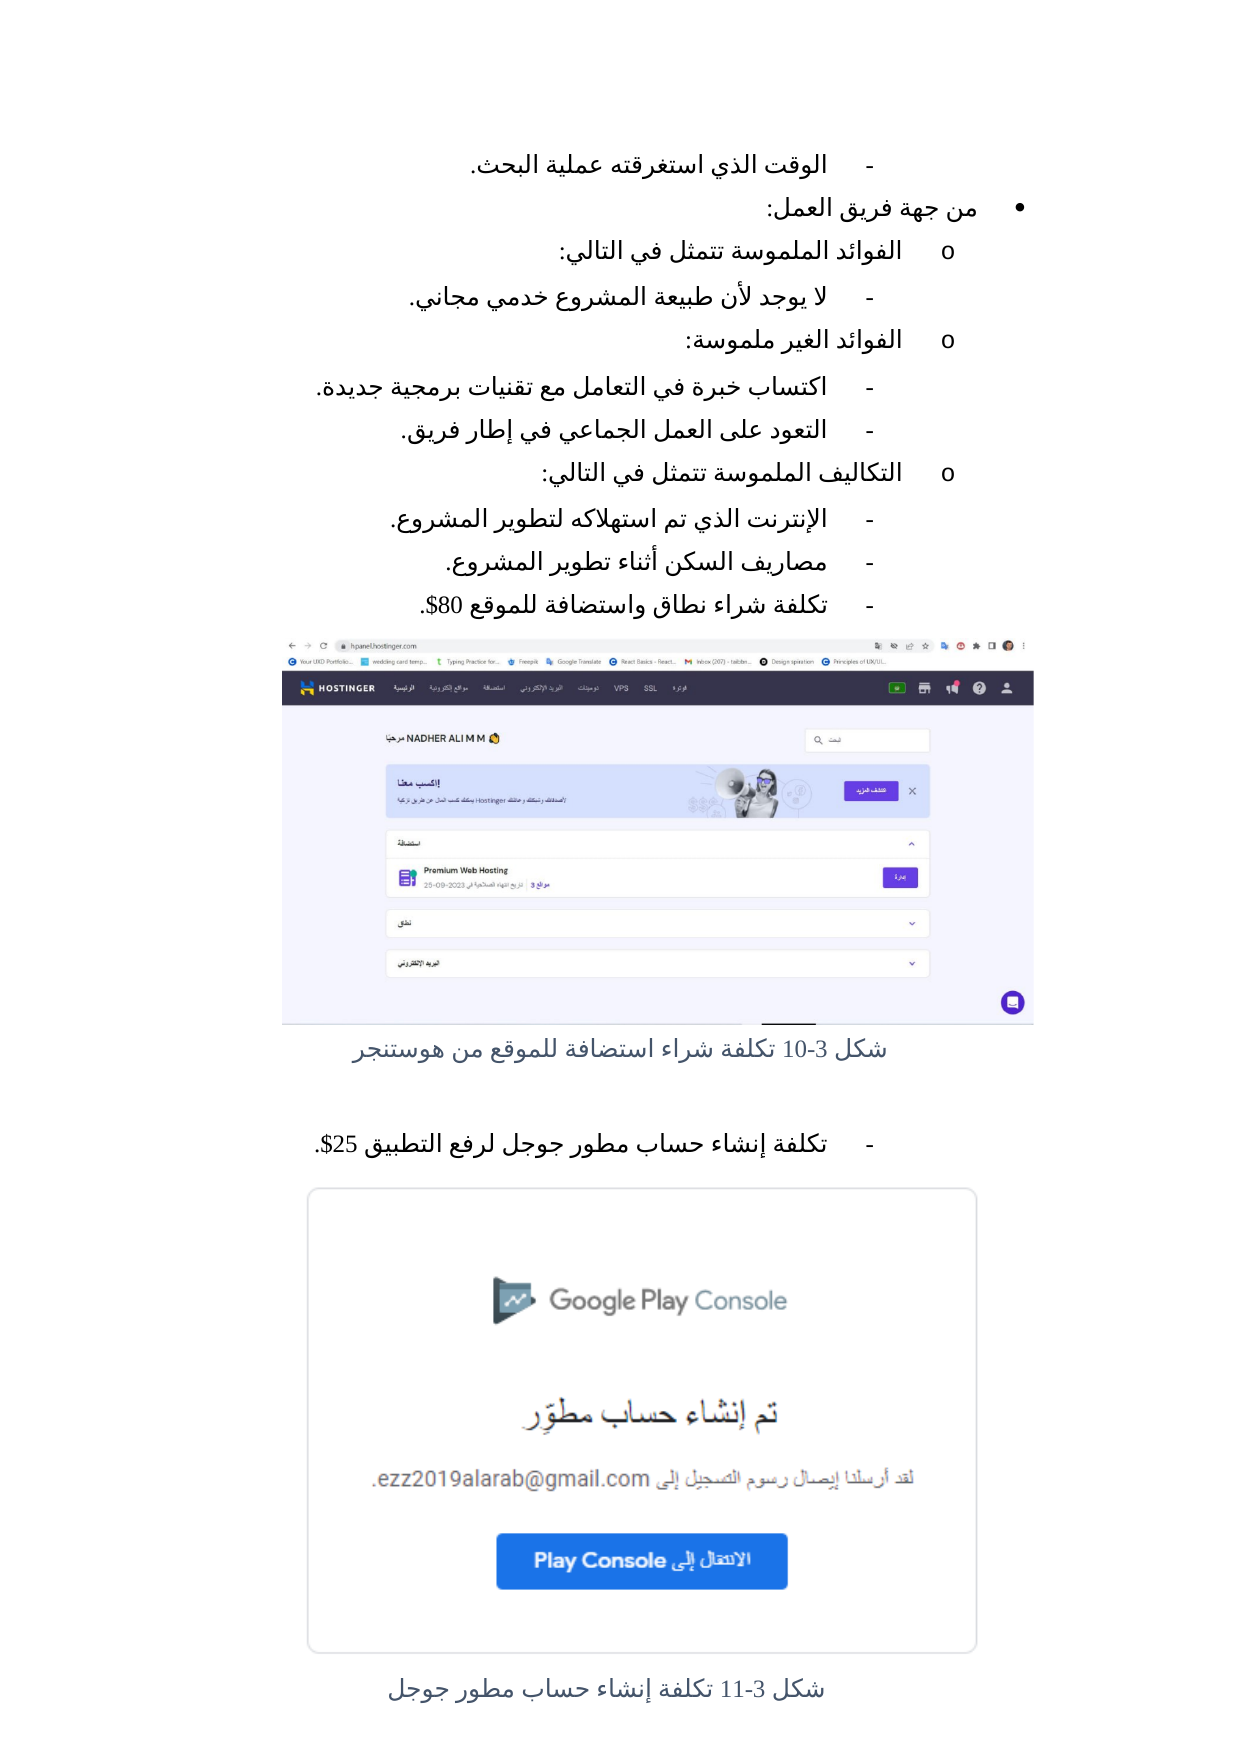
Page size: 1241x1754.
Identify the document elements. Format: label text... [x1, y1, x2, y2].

picture [301, 1180, 982, 1662]
list مصاريف السكن أثناء تطوير المشروع. [187, 547, 866, 576]
list تكلفة شراء نطاق واستضافة للموقع 80$. [187, 591, 866, 619]
list التكاليف الملموسة تتمثل في التالي: [187, 458, 941, 489]
list لا يوجد لأن طبيعة المشروع خدمي مجاني. [187, 282, 866, 311]
list الإنترنت الذي تم استهلاكه لتطوير المشروع. [187, 504, 866, 533]
list اكتساب خبرة في التعامل مع تقنيات برمجية جديدة. [187, 372, 866, 401]
list الفوائد الملموسة تتمثل في التالي: [187, 236, 941, 267]
list تكلفة إنشاء حساب مطور جوجل لرفع التطبيق 25$. [187, 1129, 866, 1157]
picture [282, 638, 1034, 1025]
list الفوائد الغير ملموسة: [187, 326, 941, 356]
list من جهة فريق العمل: [187, 193, 1016, 222]
list التعود على العمل الجماعي في إطار فريق. [187, 415, 866, 444]
list الوقت الذي استغرقته عملية البحث. [187, 150, 866, 179]
